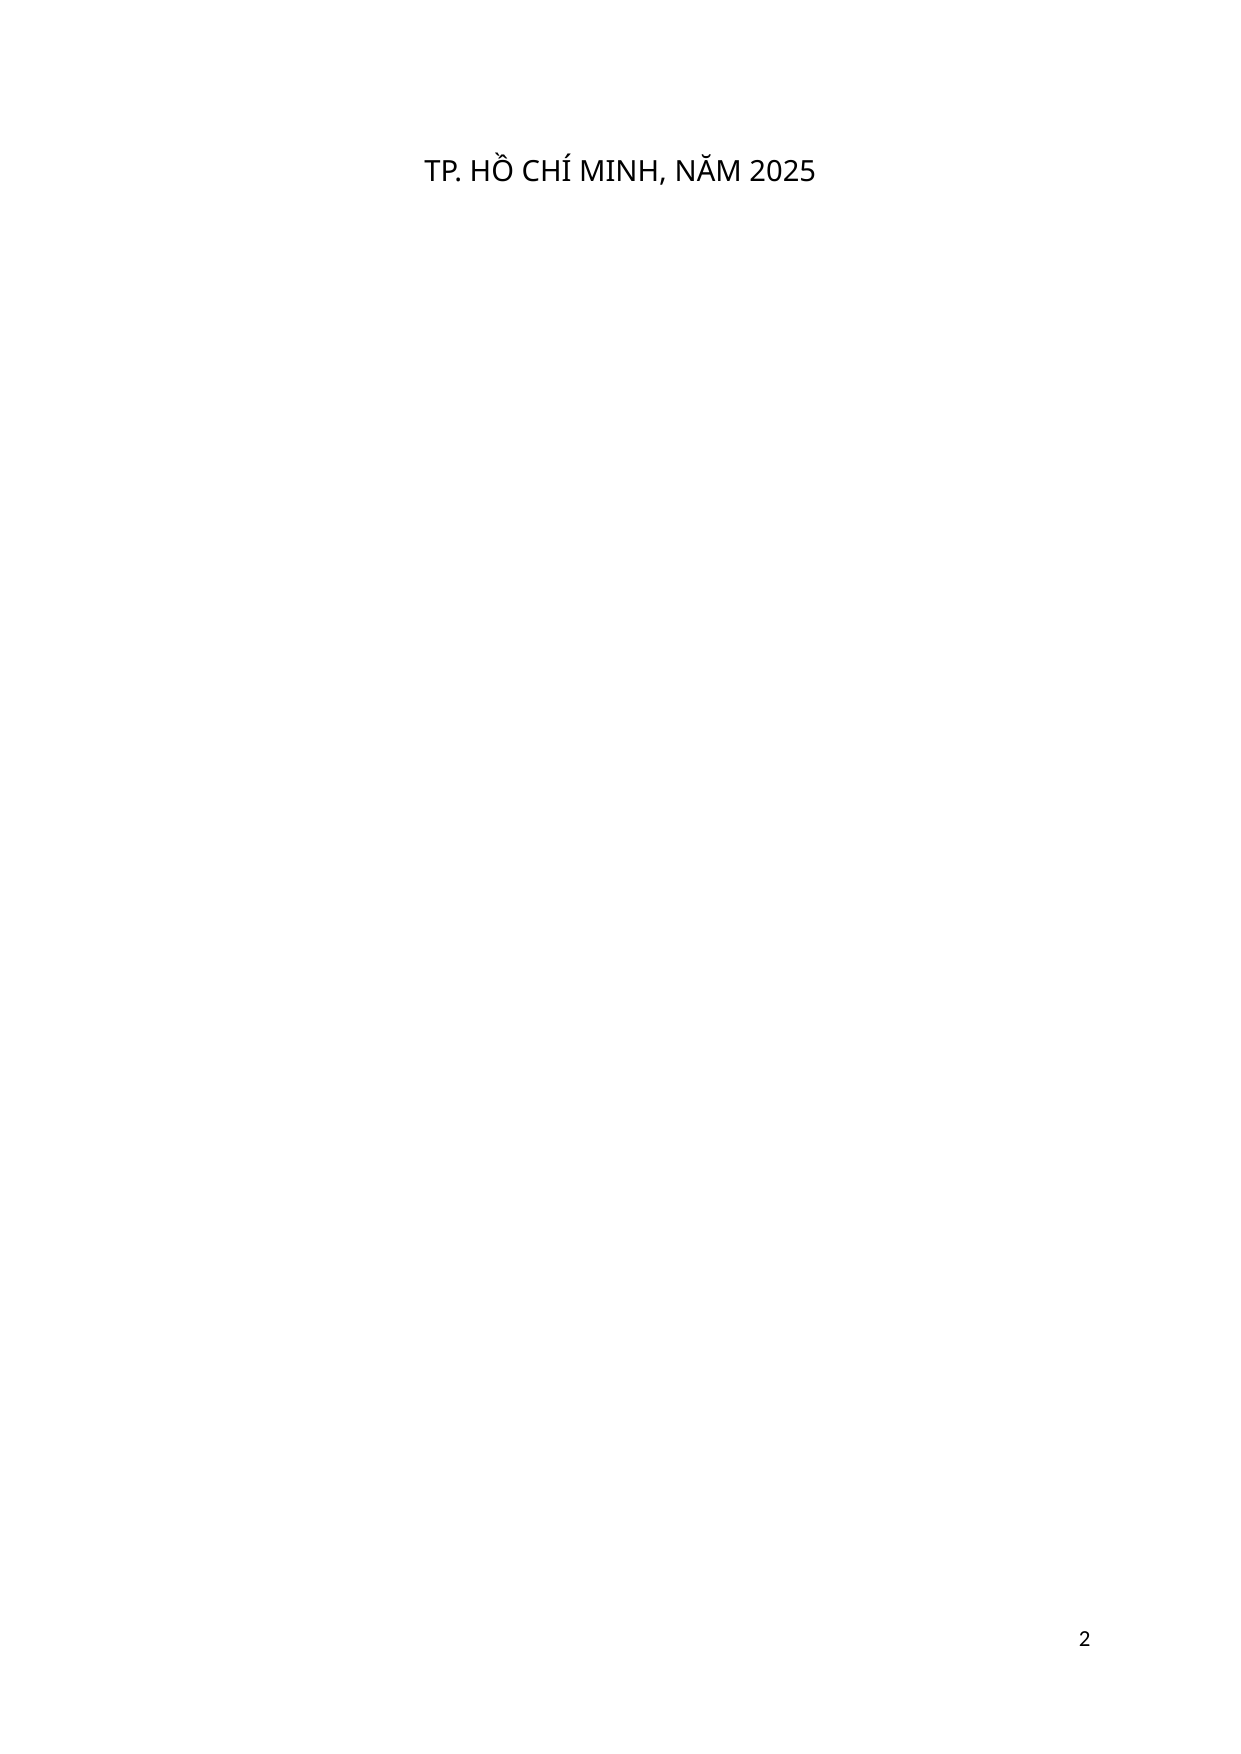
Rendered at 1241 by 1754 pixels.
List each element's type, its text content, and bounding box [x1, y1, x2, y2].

text TP. HỒ CHÍ MINH, NĂM 2025 [150, 150, 1090, 190]
